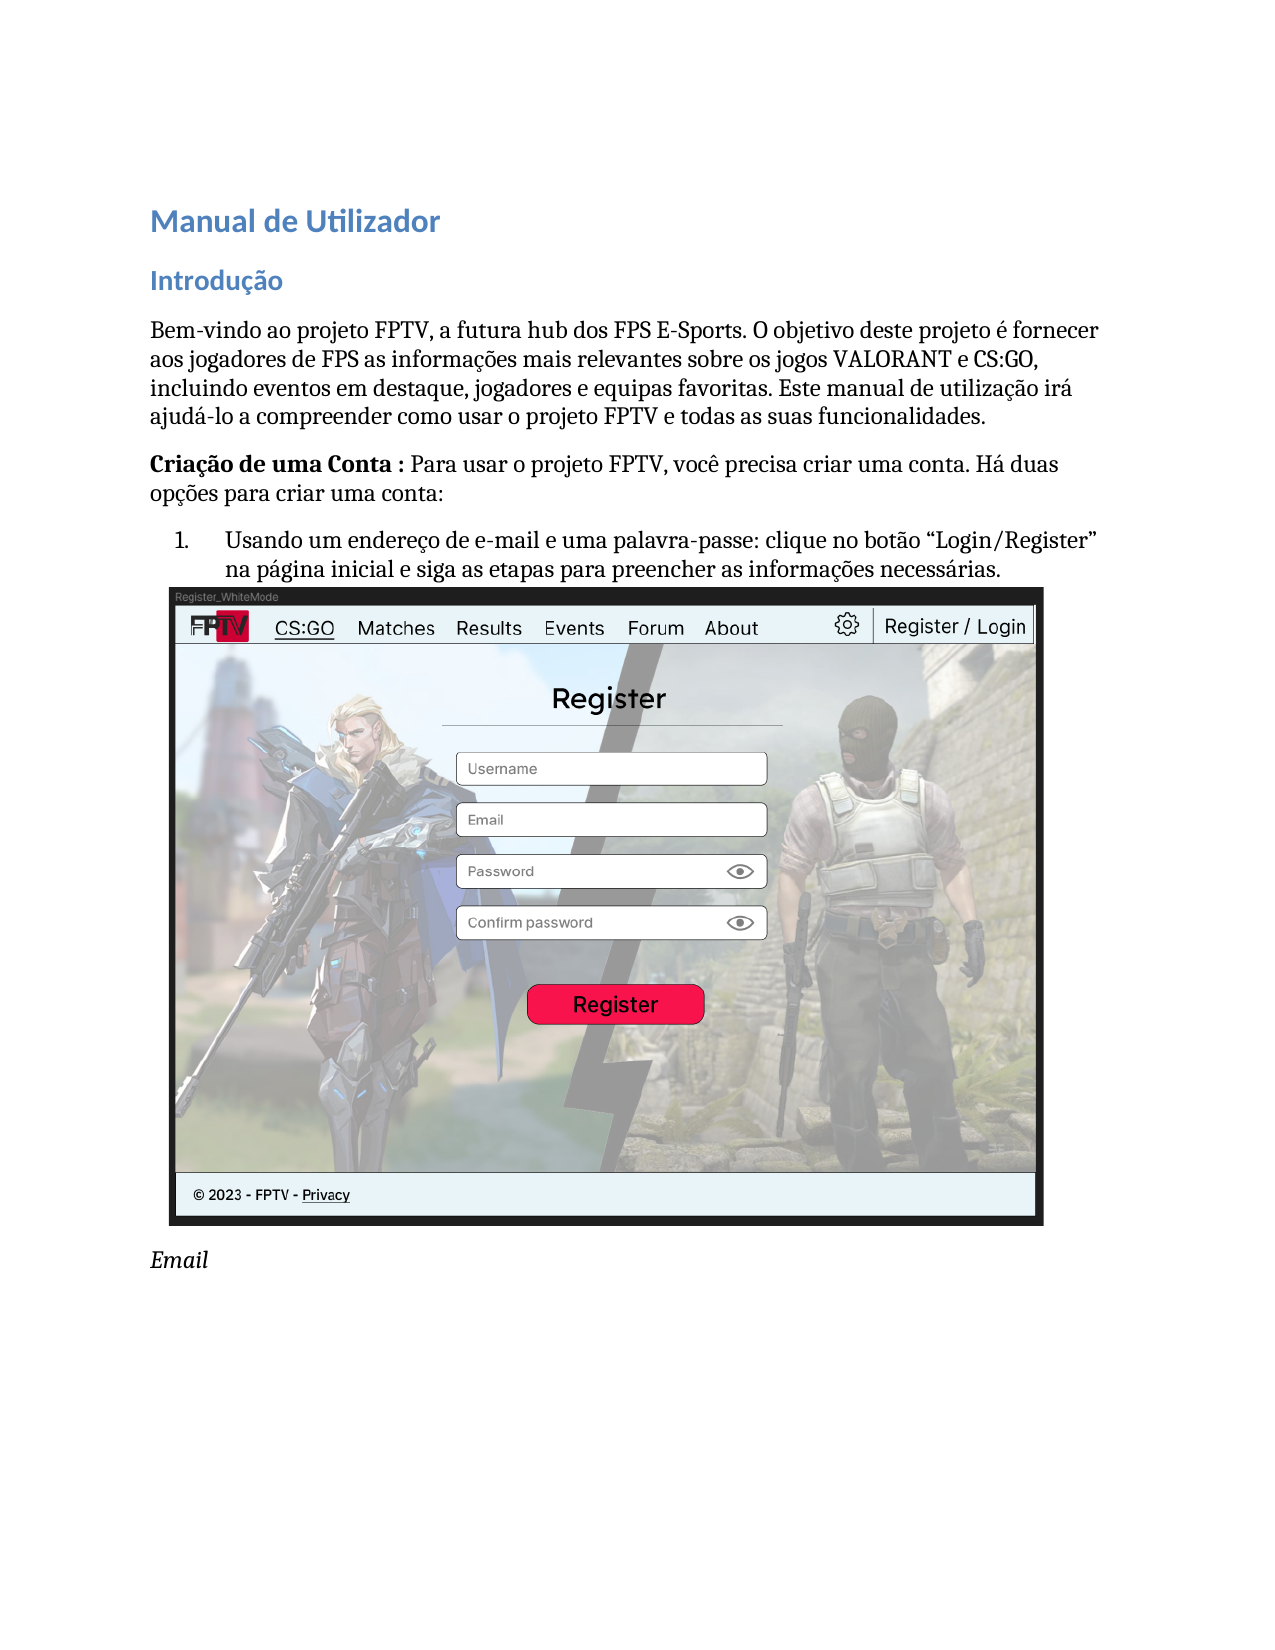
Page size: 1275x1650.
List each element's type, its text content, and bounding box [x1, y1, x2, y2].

subtitle Manual de Utilizador [150, 200, 1125, 241]
text Criação de uma Conta : Para usar o projeto FPTV, você precisa criar uma conta. Há duas opções para criar uma conta: [150, 450, 1125, 507]
text Email [150, 1246, 1125, 1275]
subtitle Introdução [150, 262, 1125, 297]
list Usando um endereço de e-mail e uma palavra-passe: clique no botão “Login/Register” na página inicial e siga as etapas para preencher as informações necessárias. [175, 526, 1125, 583]
picture [168, 587, 1044, 1226]
text Bem-vindo ao projeto FPTV, a futura hub dos FPS E-Sports. O objetivo deste projeto é fornecer aos jogadores de FPS as informações mais relevantes sobre os jogos VALORANT e CS:GO, incluindo eventos em destaque, jogadores e equipas favoritas. Este manual de utilização irá ajudá-lo a compreender como usar o projeto FPTV e todas as suas funcionalidades. [150, 316, 1125, 431]
